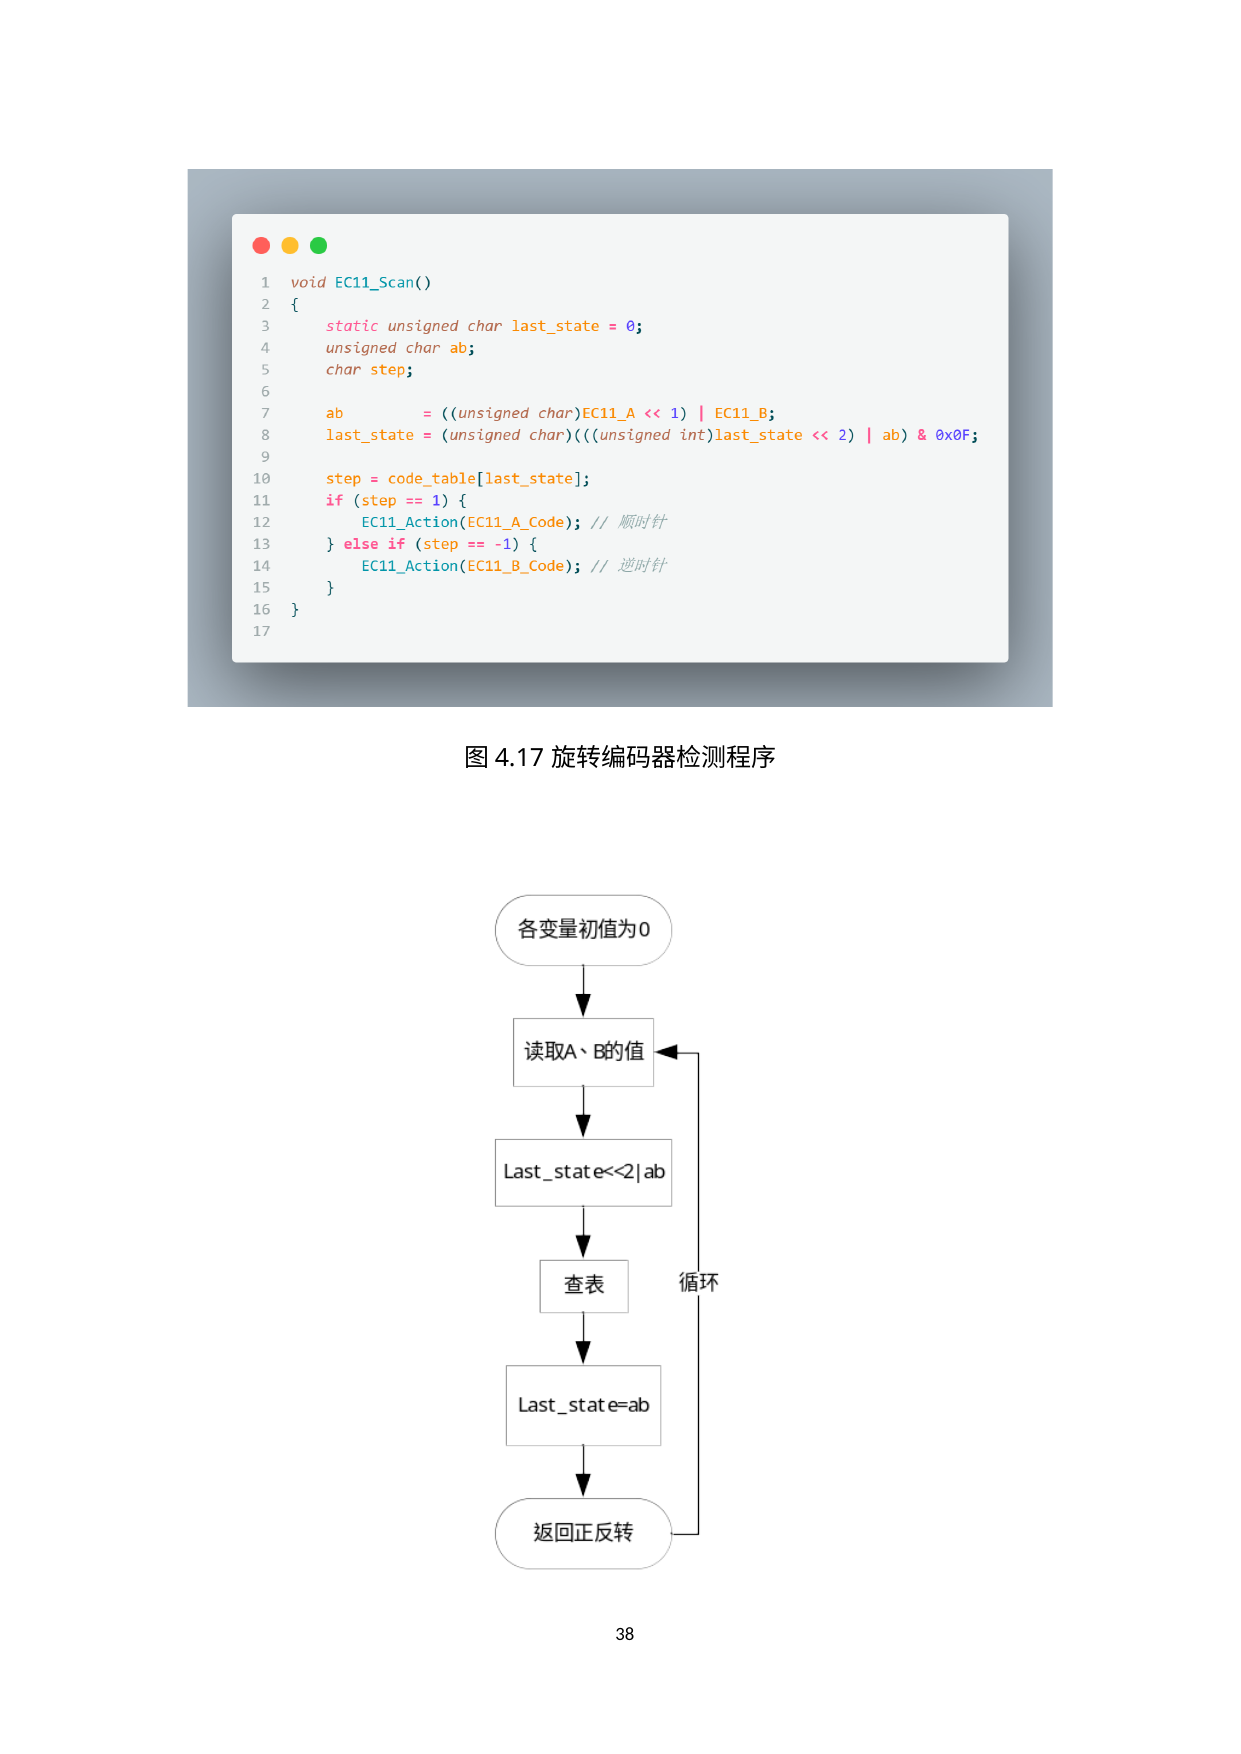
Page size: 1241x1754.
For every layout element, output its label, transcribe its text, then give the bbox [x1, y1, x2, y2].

picture [187, 169, 1053, 707]
text 图4.17 旋转编码器检测程序 [187, 723, 1053, 788]
